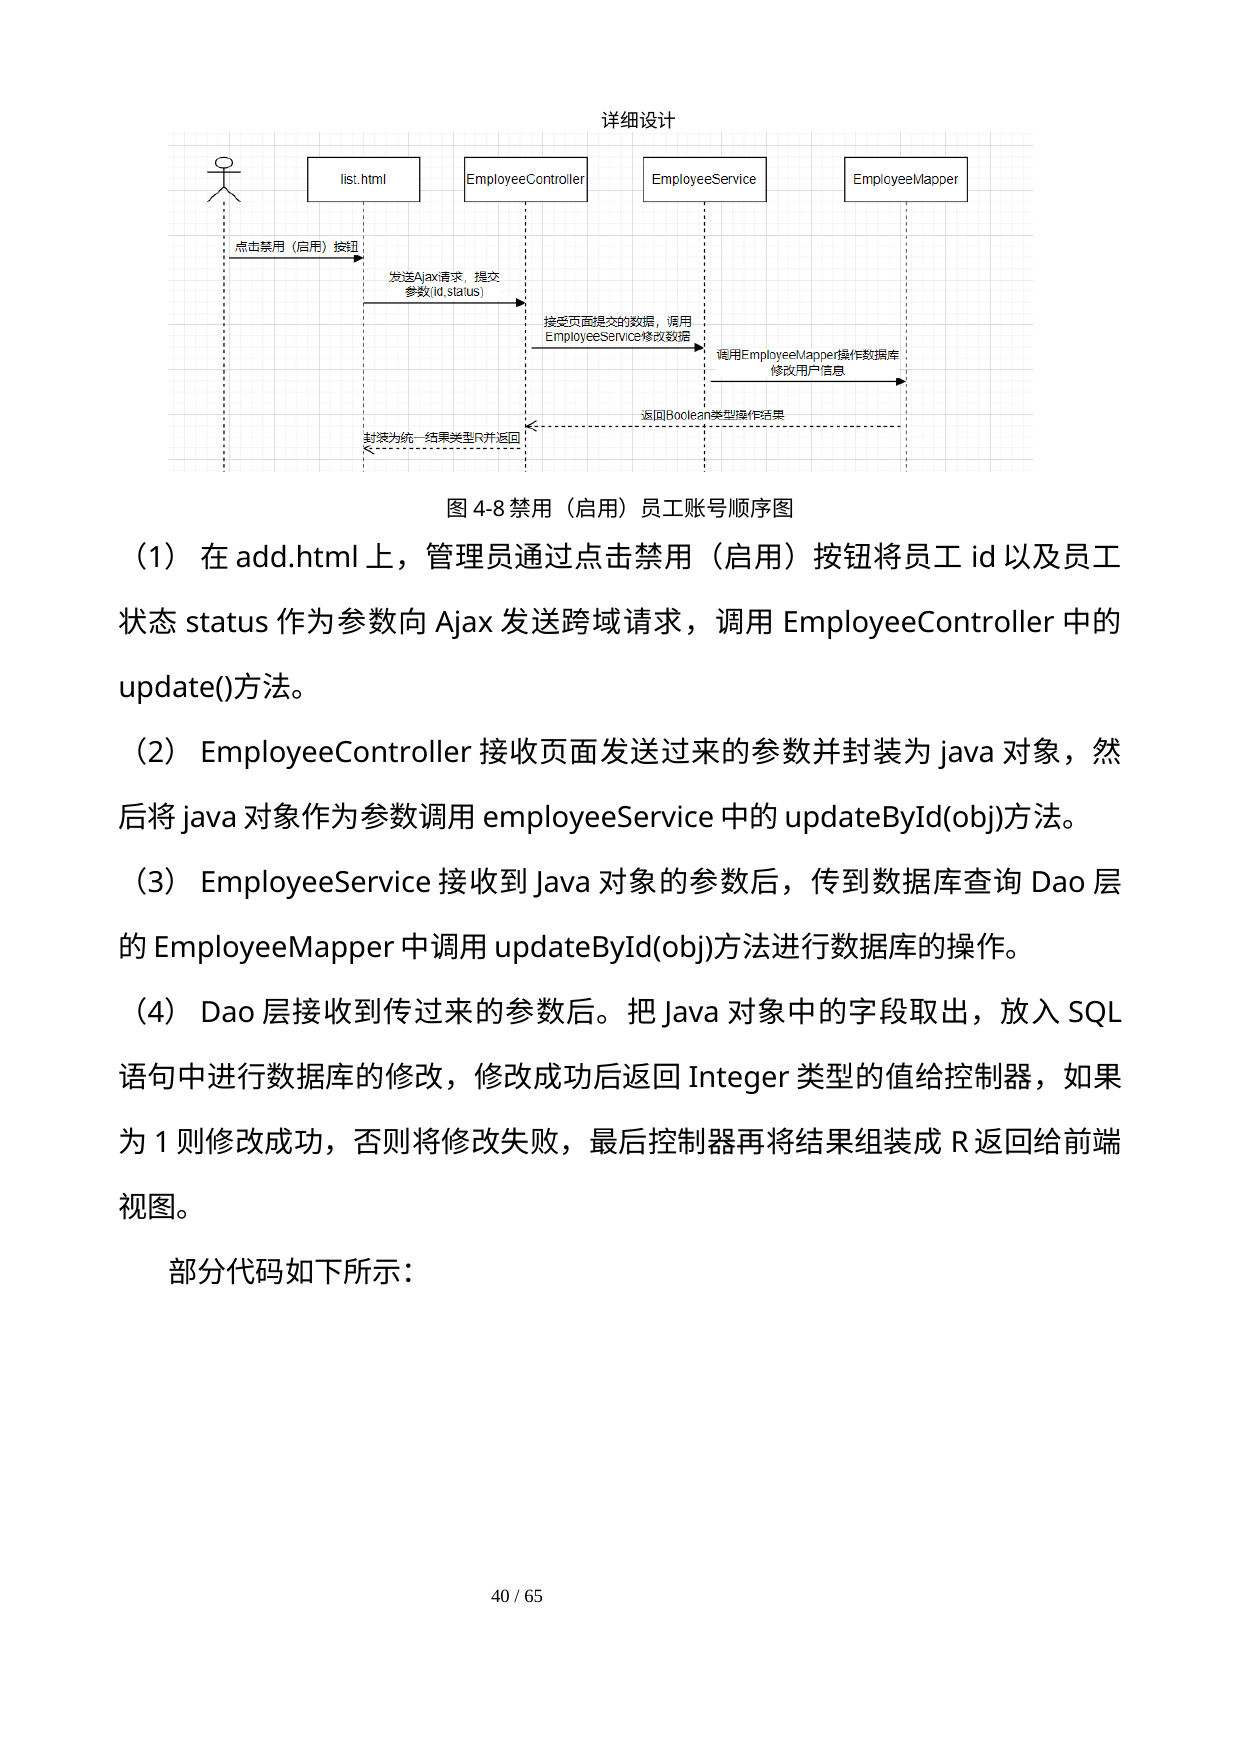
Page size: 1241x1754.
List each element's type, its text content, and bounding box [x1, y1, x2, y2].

picture [168, 132, 1034, 472]
text 部分代码如下所示： [118, 1238, 1122, 1303]
text 图4-8禁用（启用）员工账号顺序图 [118, 490, 1122, 523]
list 在add.html上，管理员通过点击禁用（启用）按钮将员工id以及员工状态status作为参数向Ajax发送跨域请求，调用EmployeeController中的update()方法。 [118, 523, 1122, 718]
list EmployeeService接收到Java对象的参数后，传到数据库查询Dao层的EmployeeMapper中调用updateById(obj)方法进行数据库的操作。 [118, 848, 1122, 978]
list Dao层接收到传过来的参数后。把Java对象中的字段取出，放入SQL语句中进行数据库的修改，修改成功后返回Integer类型的值给控制器，如果为1则修改成功，否则将修改失败，最后控制器再将结果组装成R返回给前端视图。 [118, 978, 1122, 1238]
list EmployeeController接收页面发送过来的参数并封装为java对象，然后将java对象作为参数调用employeeService中的updateById(obj)方法。 [118, 718, 1122, 848]
